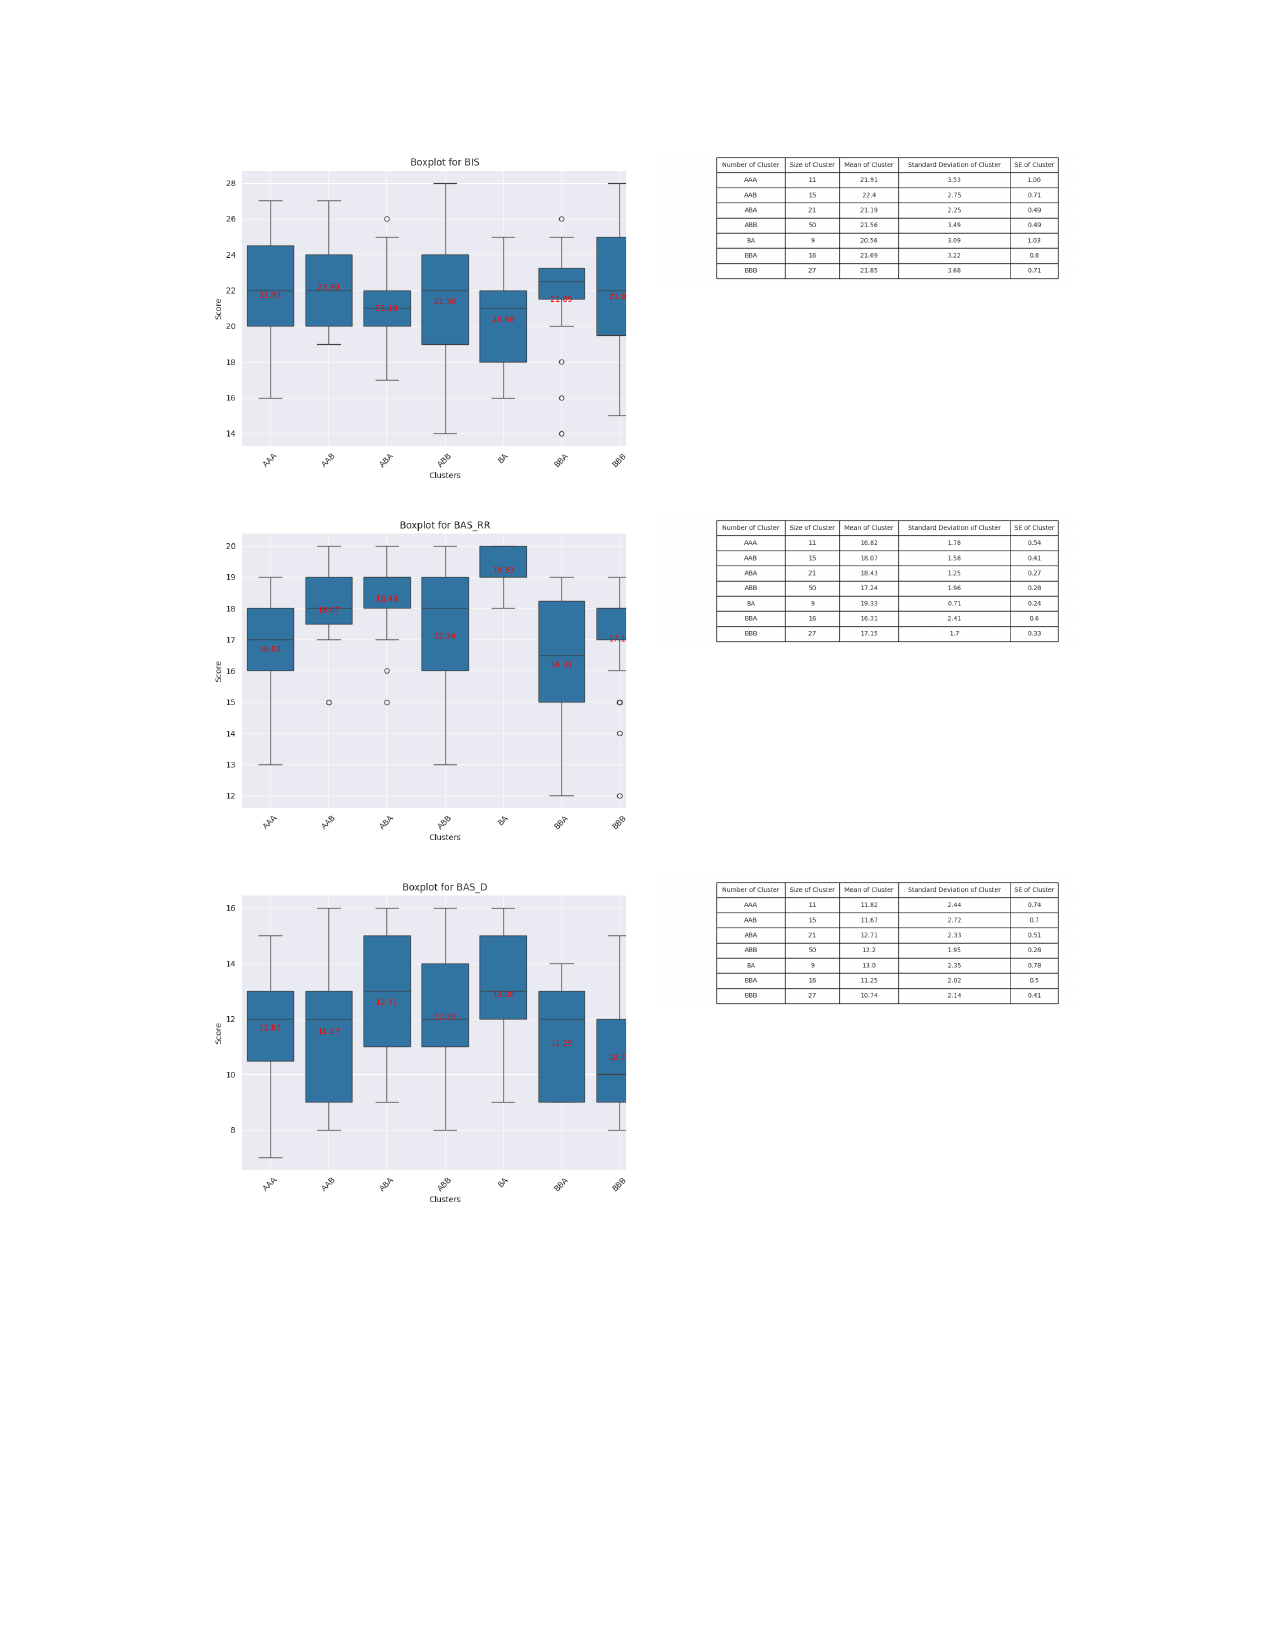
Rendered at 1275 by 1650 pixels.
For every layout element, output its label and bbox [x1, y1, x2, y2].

picture [656, 512, 1077, 648]
picture [656, 874, 1077, 1010]
picture [206, 874, 627, 1212]
table_header [626, 874, 1076, 1237]
table_header [626, 150, 1076, 512]
table_header [176, 512, 626, 874]
table_header [626, 512, 1076, 874]
picture [656, 150, 1077, 285]
picture [206, 512, 627, 850]
table_header [176, 150, 626, 512]
picture [206, 150, 627, 488]
table_header [176, 874, 626, 1237]
